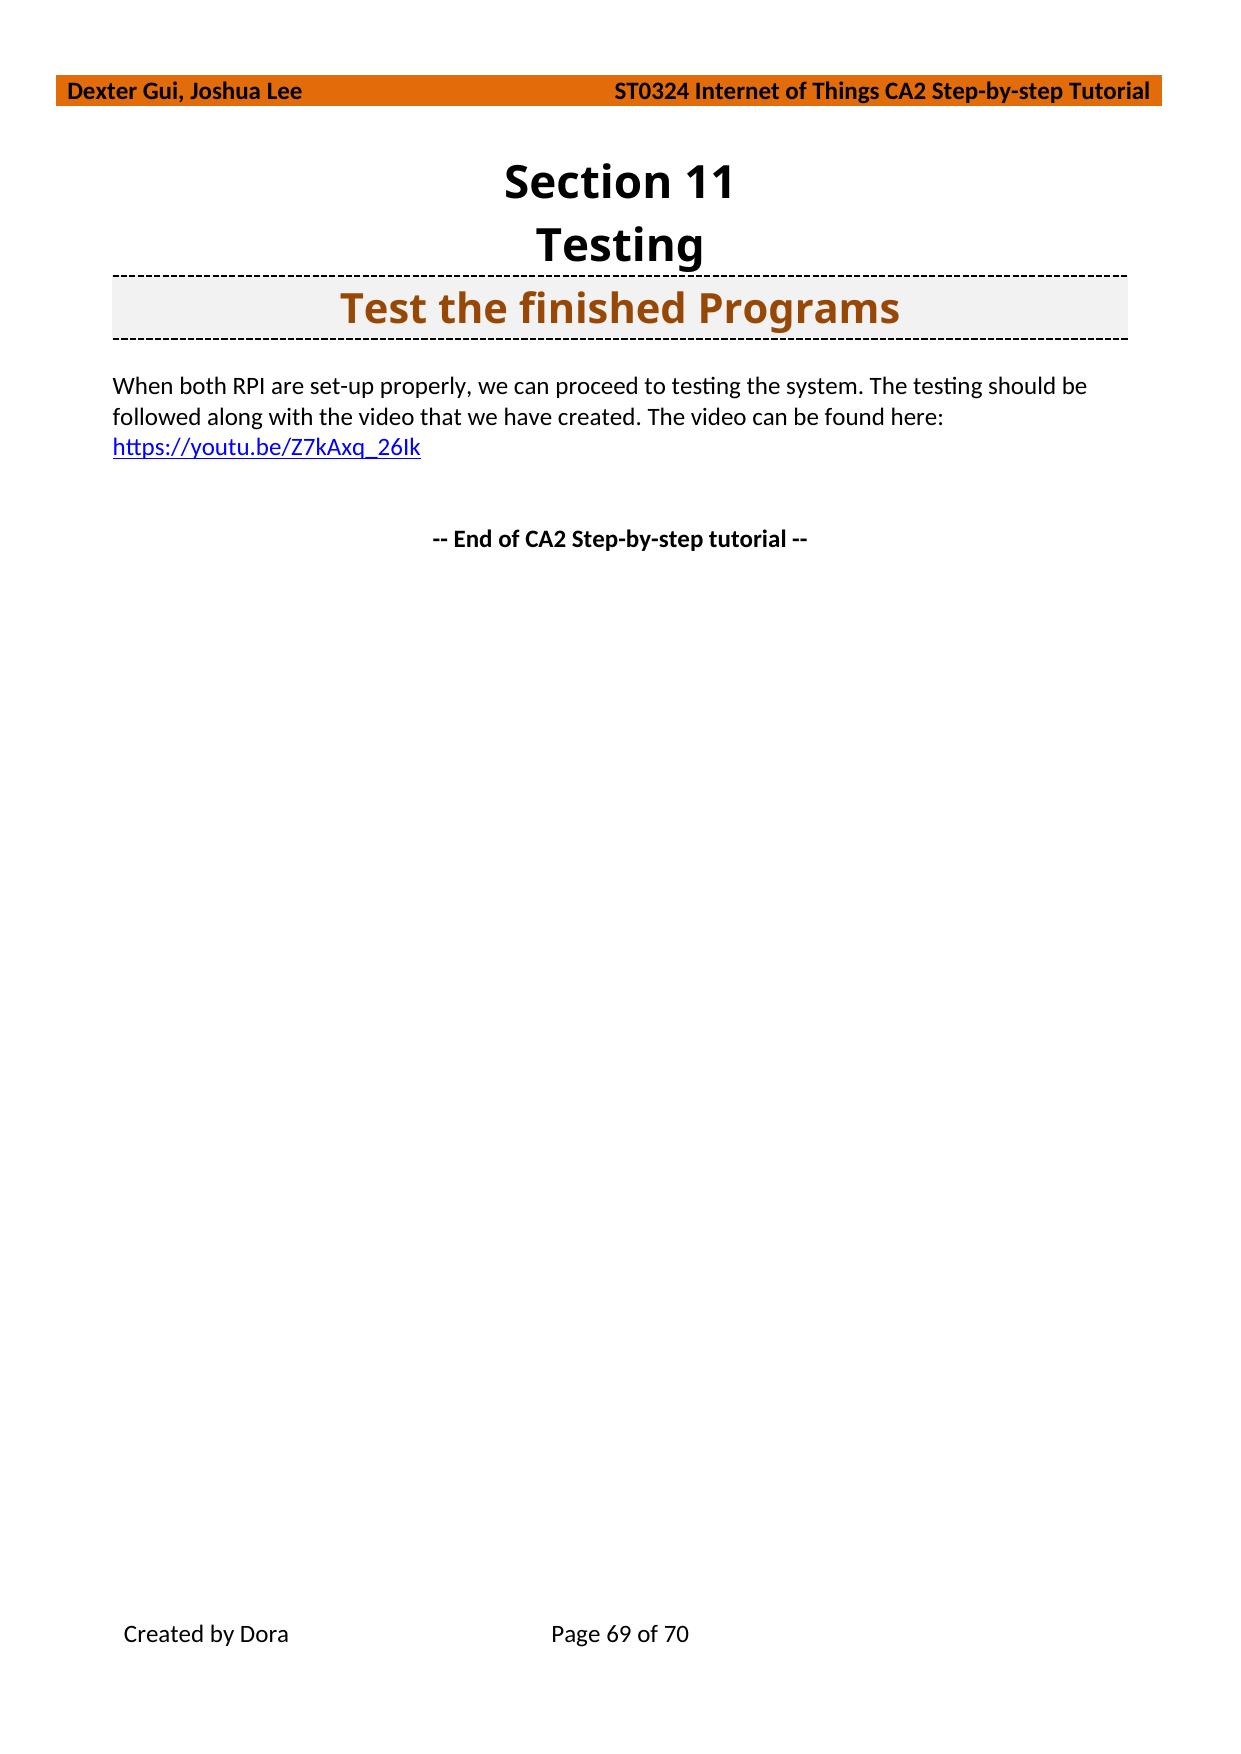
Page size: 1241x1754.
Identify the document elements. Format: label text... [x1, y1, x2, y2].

text -- End of CA2 Step-by-step tutorial -- [112, 523, 1128, 553]
subtitle Section 11 Testing [112, 150, 1128, 275]
list Test the finished Programs [112, 275, 1128, 340]
text When both RPI are set-up properly, we can proceed to testing the system. The testing should be followed along with the video that we have created. The video can be found here: https://youtu.be/Z7kAxq_26Ik [112, 370, 1128, 462]
